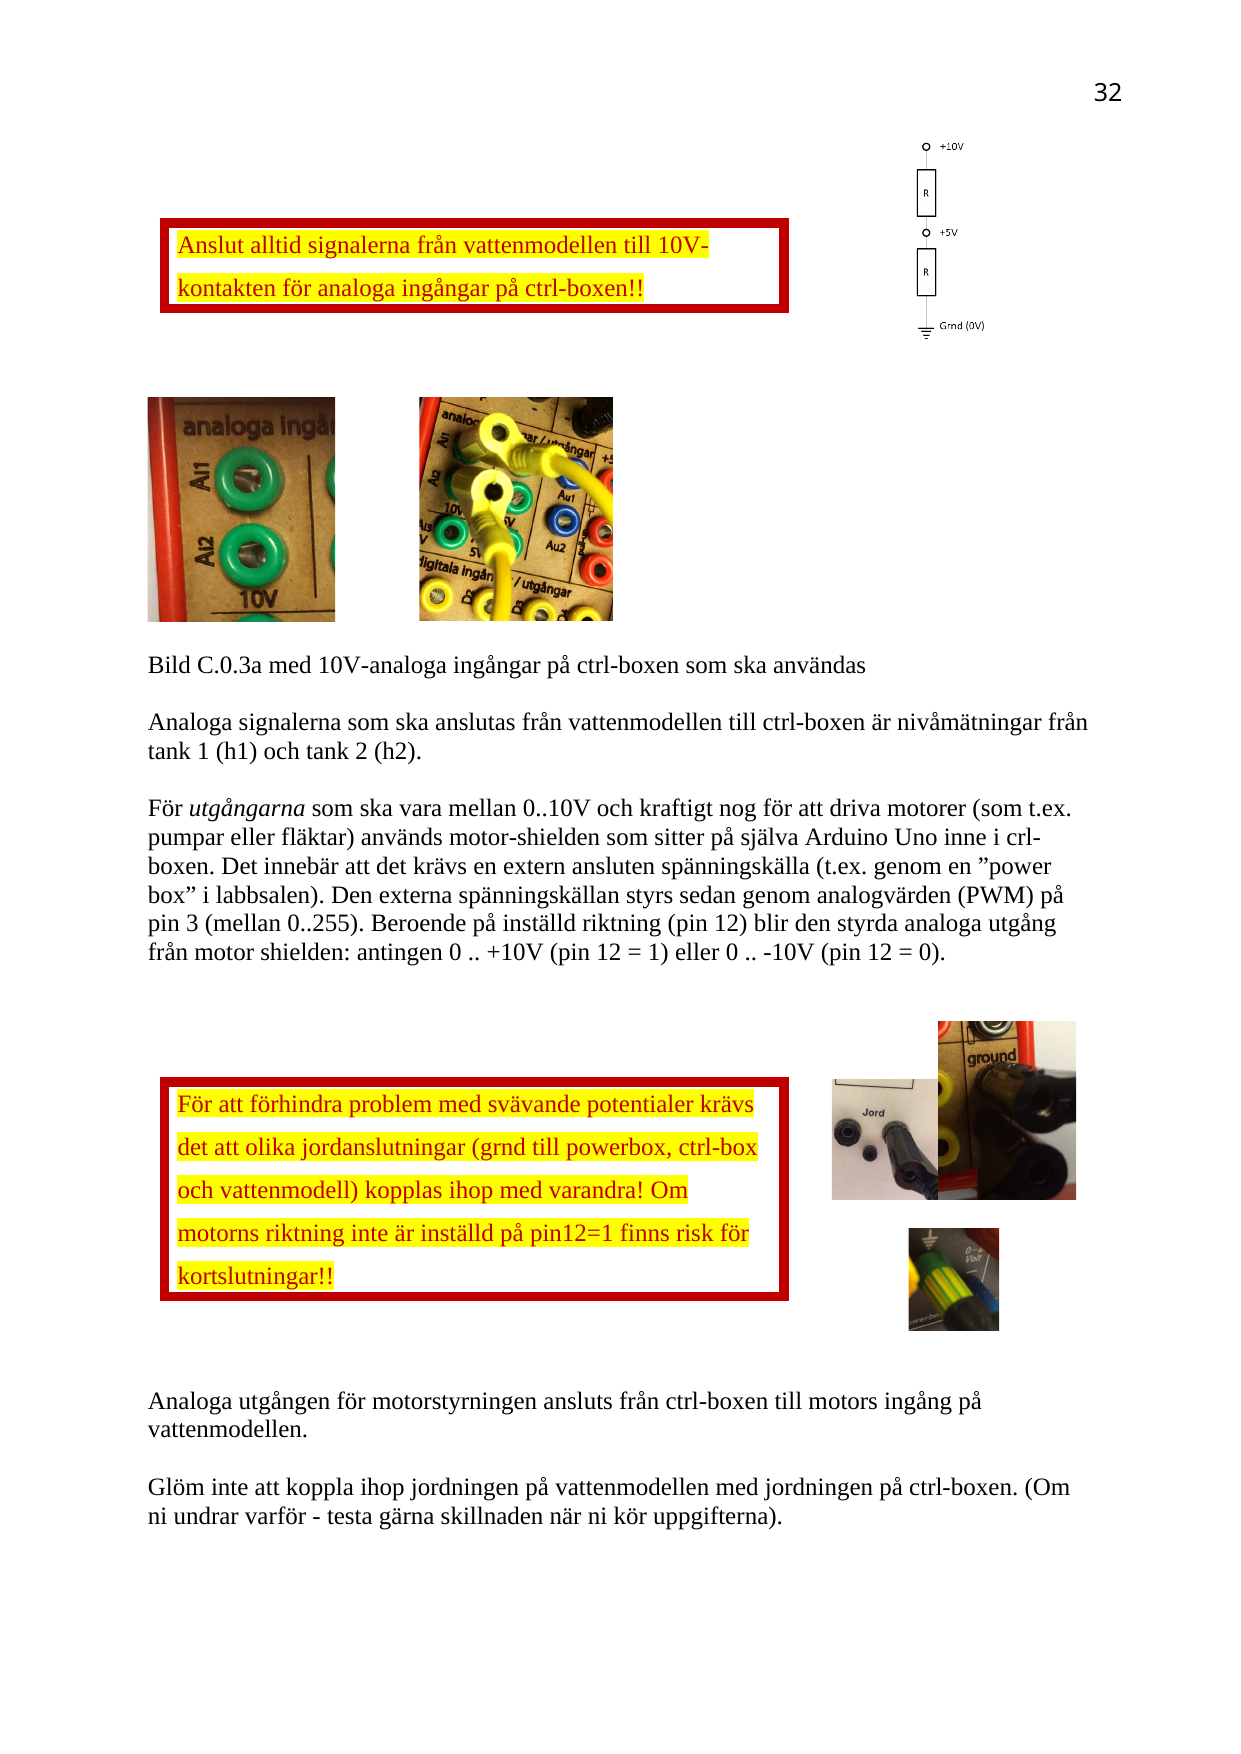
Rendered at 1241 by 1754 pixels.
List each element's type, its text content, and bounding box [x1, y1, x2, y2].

picture [147, 397, 336, 622]
picture [908, 1228, 1000, 1331]
table_header För att förhindra problem med svävande potentialer krävs det att olika jordanslutningar (grnd till powerbox, ctrl-box och vattenmodell) kopplas ihop med varandra! Om motorns riktning inte är inställd på pin12=1 finns risk för kortslutningar!! [136, 995, 812, 1357]
table_header [812, 995, 1096, 1357]
text Analoga utgången för motorstyrningen ansluts från ctrl-boxen till motors ingång på vattenmodellen. [148, 1386, 1092, 1443]
text För utgångarna som ska vara mellan 0..10V och kraftigt nog för att driva motorer (som t.ex. pumpar eller fläktar) används motor-shielden som sitter på själva Arduino Uno inne i crl-boxen. Det innebär att det krävs en extern ansluten spänningskälla (t.ex. genom en ”power box” i labbsalen). Den externa spänningskällan styrs sedan genom analogvärden (PWM) på pin 3 (mellan 0..255). Beroende på inställd riktning (pin 12) blir den styrda analoga utgång från motor shielden: antingen 0 .. +10V (pin 12 = 1) eller 0 .. -10V (pin 12 = 0). [148, 793, 1092, 966]
text Bild C.0.3a med 10V-analoga ingångar på ctrl-boxen som ska användas [148, 650, 1092, 678]
text Glöm inte att koppla ihop jordningen på vattenmodellen med jordningen på ctrl-boxen. (Om ni undrar varför - testa gärna skillnaden när ni kör uppgifterna). [148, 1472, 1092, 1529]
text Analoga signalerna som ska anslutas från vattenmodellen till ctrl-boxen är nivåmätningar från tank 1 (h1) och tank 2 (h2). [148, 707, 1092, 765]
table_header Anslut alltid signalerna från vattenmodellen till 10V-kontakten för analoga ingångar på ctrl-boxen!! [136, 136, 812, 397]
picture [831, 1021, 1077, 1200]
picture [916, 135, 992, 339]
table_header [812, 136, 1096, 397]
picture [419, 397, 613, 621]
